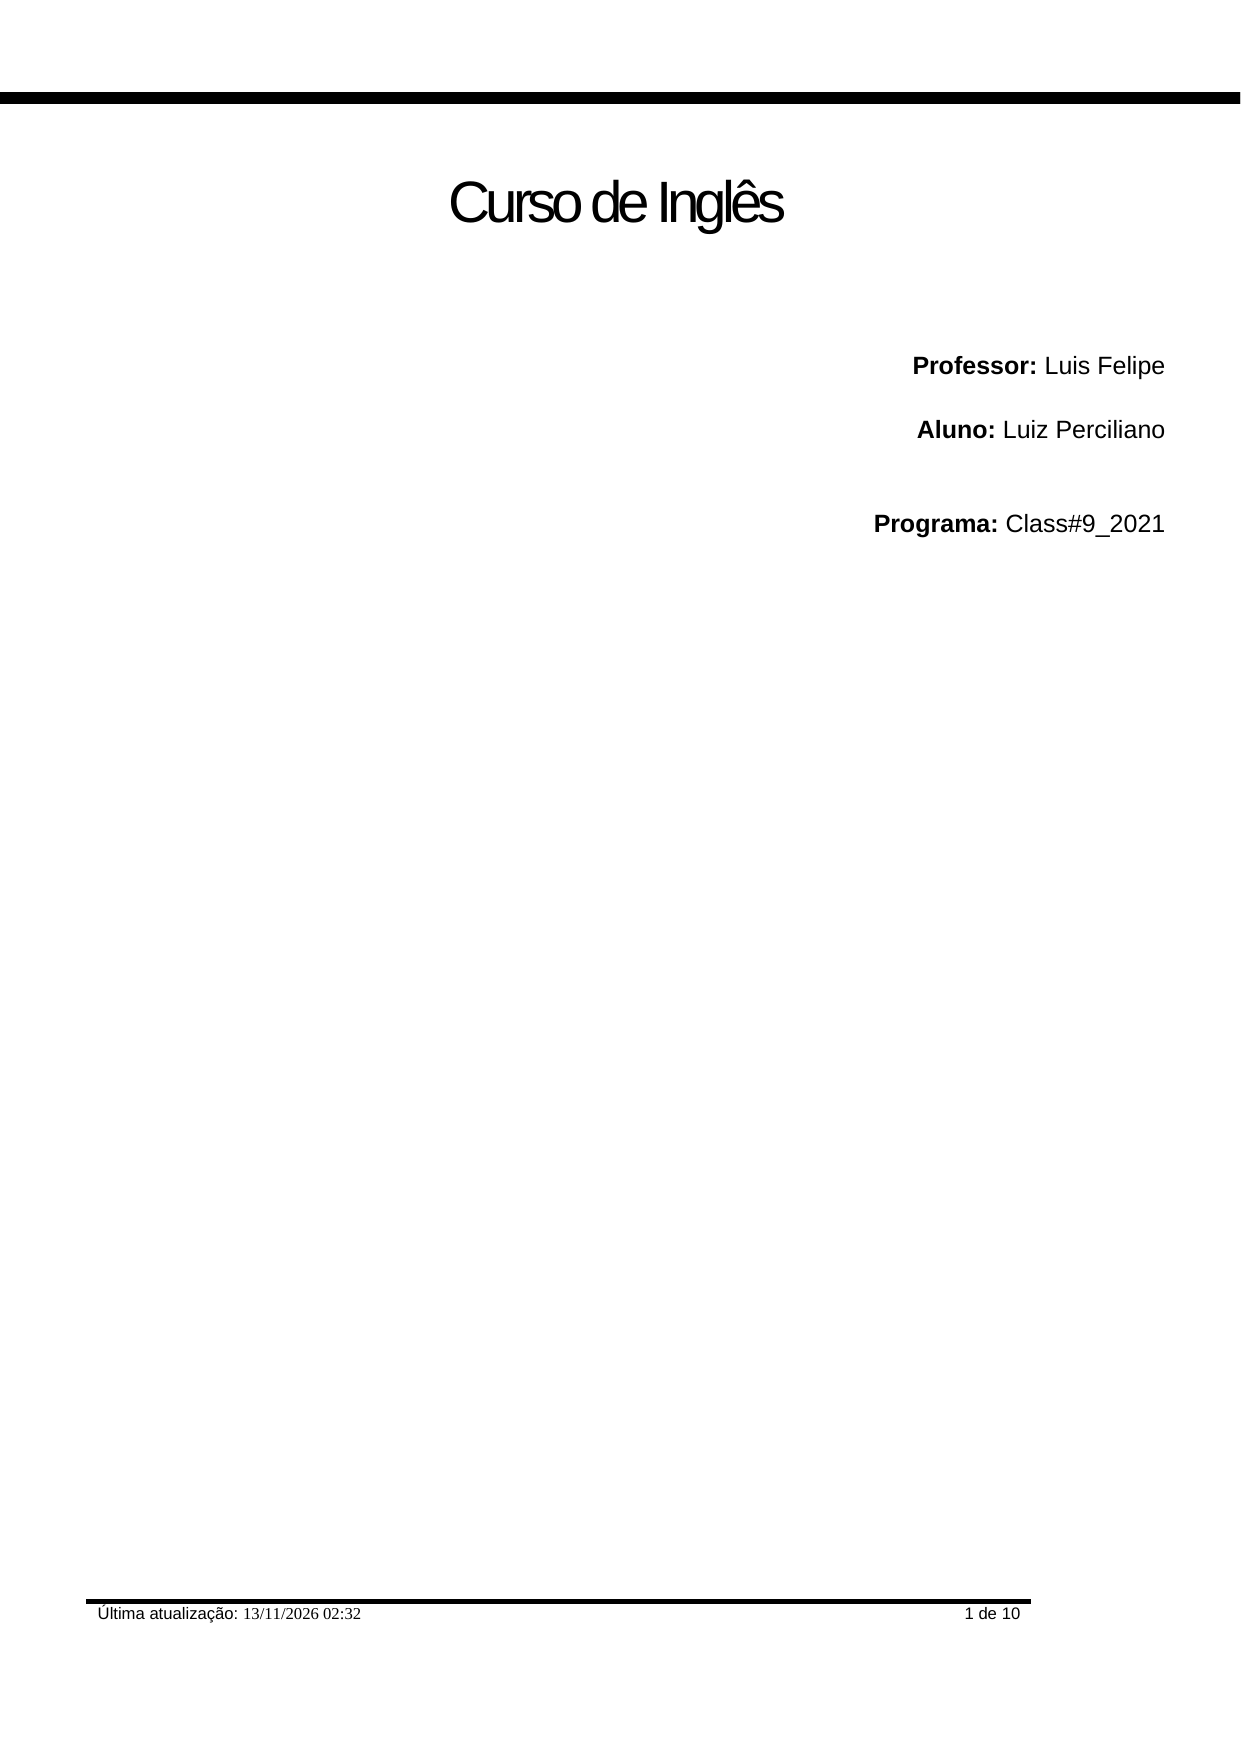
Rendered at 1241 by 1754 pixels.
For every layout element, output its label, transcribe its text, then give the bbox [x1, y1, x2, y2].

text Professor: Luis Felipe [75, 351, 1165, 380]
text Programa: Class#9_2021 [75, 509, 1165, 538]
text Aluno: Luiz Perciliano [75, 415, 1165, 444]
title Curso de Inglês [0, 104, 1240, 235]
